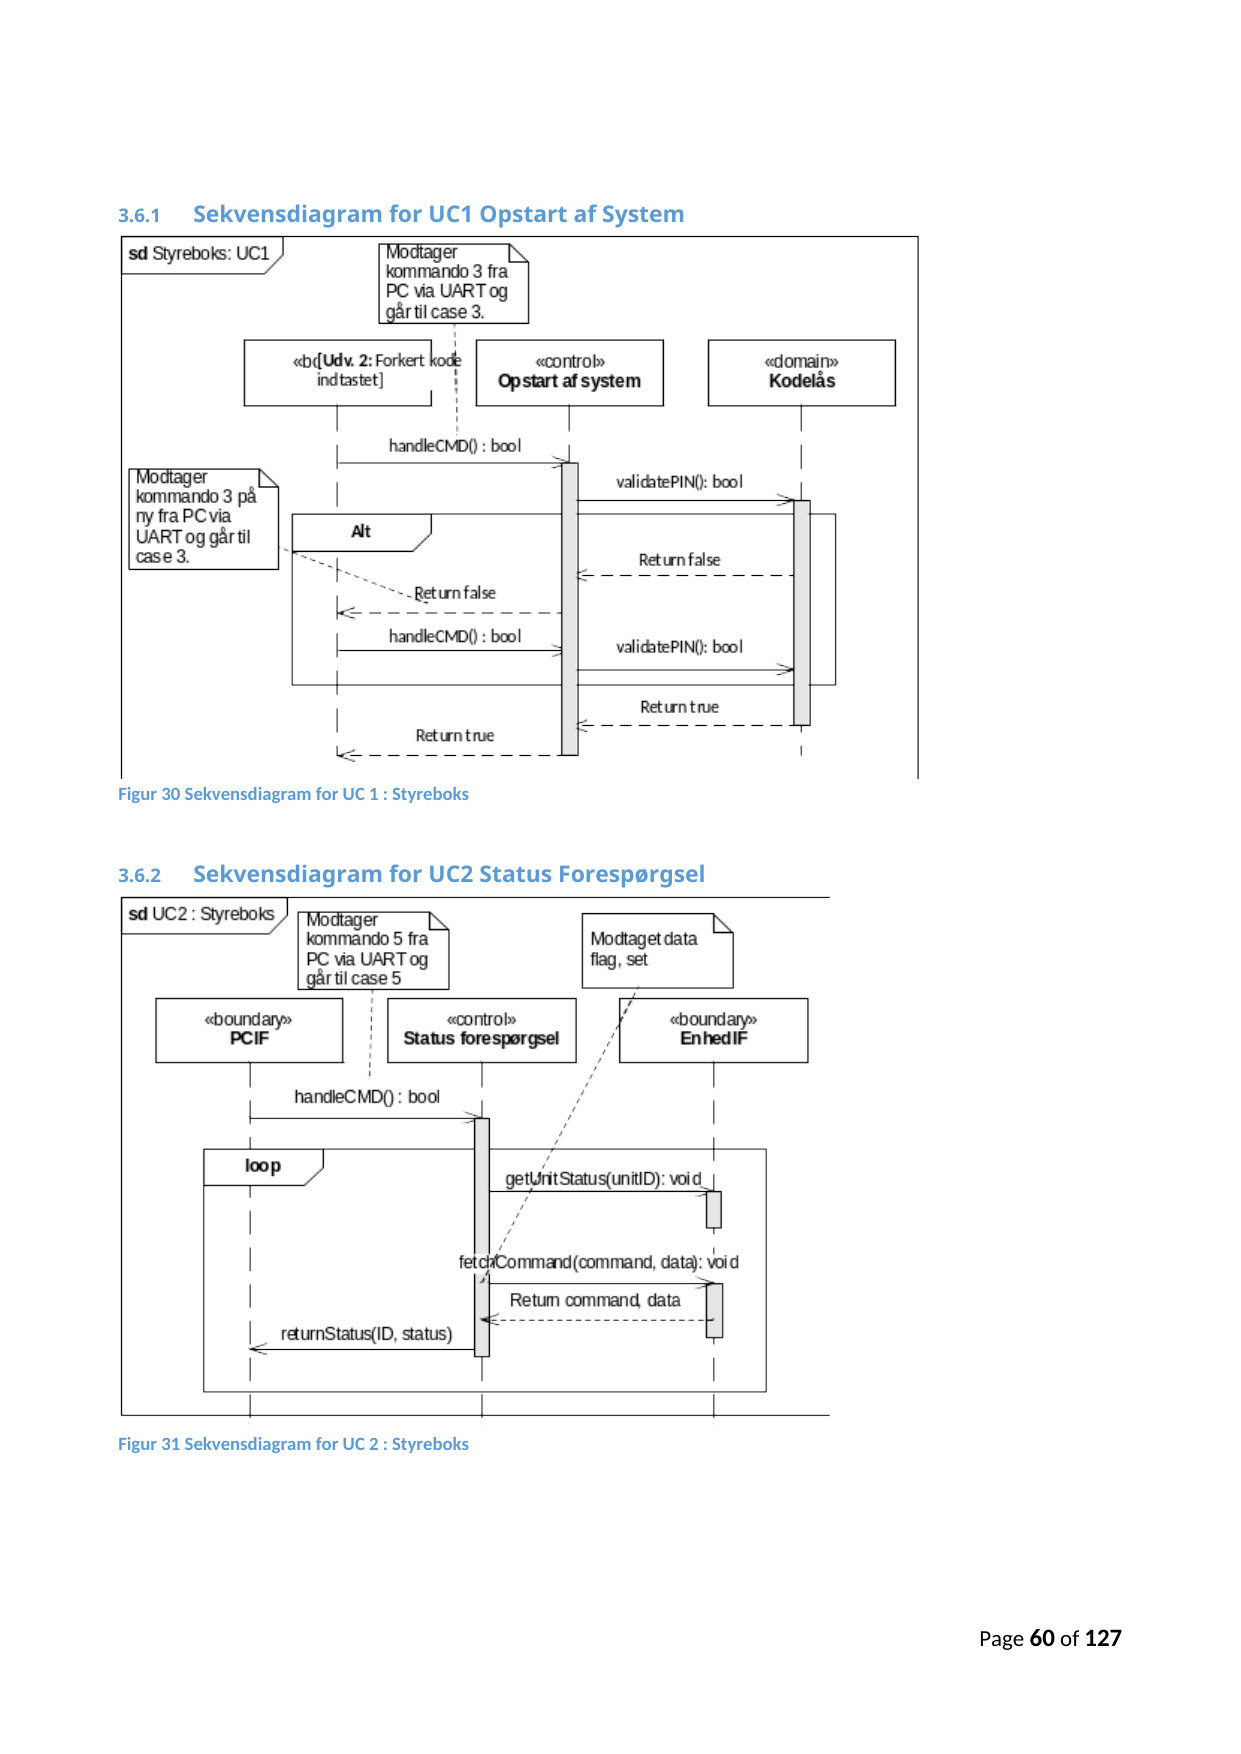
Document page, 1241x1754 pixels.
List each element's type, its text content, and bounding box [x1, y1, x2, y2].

text Figur 31 Sekvensdiagram for UC 2 : Styreboks [118, 1432, 1122, 1455]
text Figur 30 Sekvensdiagram for UC 1 : Styreboks [118, 782, 1122, 805]
subtitle Sekvensdiagram for UC1 Opstart af System [118, 198, 1122, 229]
subtitle Sekvensdiagram for UC2 Status Forespørgsel [118, 858, 1122, 889]
